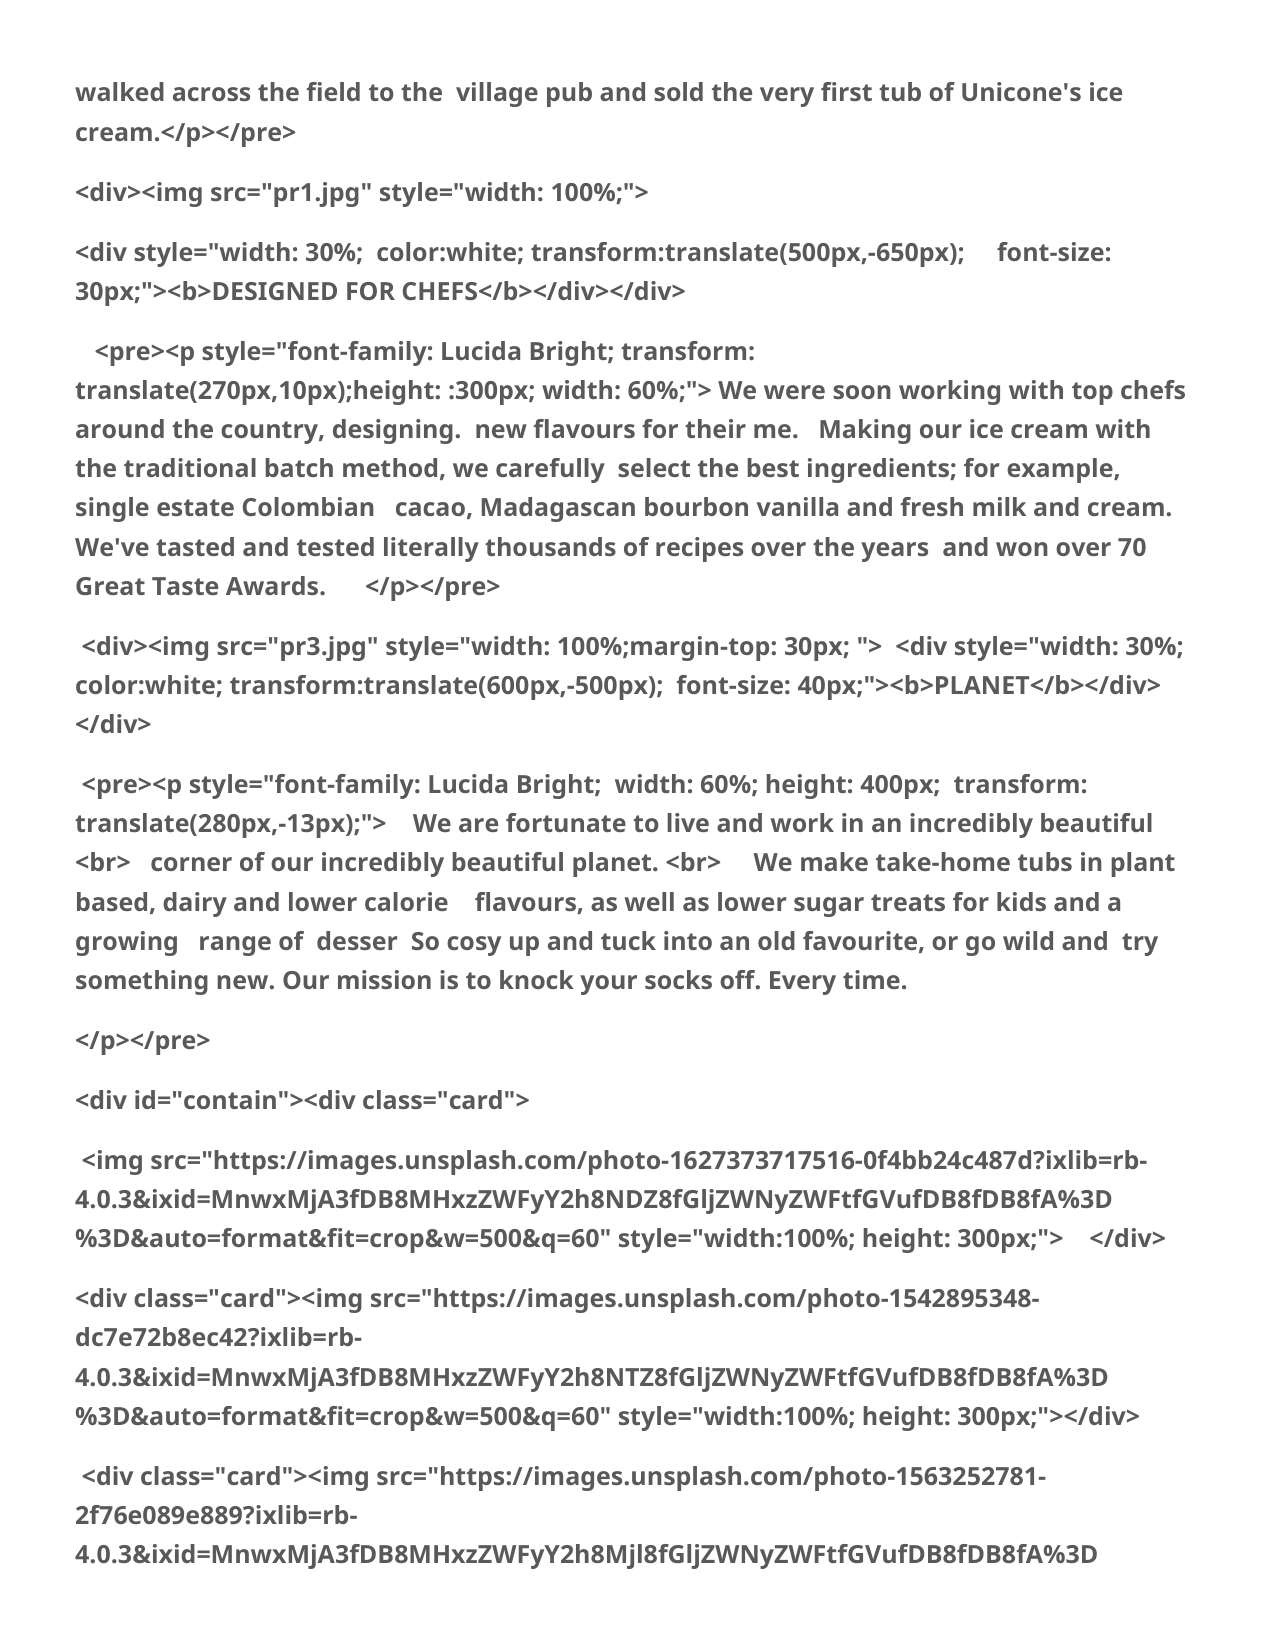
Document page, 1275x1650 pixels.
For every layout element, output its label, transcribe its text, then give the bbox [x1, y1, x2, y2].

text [75, 75, 1200, 148]
text <div><img src="pr1.jpg" style="width: 100%;"> [75, 174, 1200, 208]
text <div><img src="pr3.jpg" style="width: 100%;margin-top: 30px; "> <div style="width: 30%; color:white; transform:translate(600px,-500px); font-size: 40px;"><b>PLANET</b></div> </div> [75, 628, 1200, 741]
text <pre><p style="font-family: Lucida Bright; transform: translate(270px,10px);height: :300px; width: 60%;"> We were soon working with top chefs around the country, designing. new flavours for their me. Making our ice cream with the traditional batch method, we carefully select the best ingredients; for example, single estate Colombian cacao, Madagascan bourbon vanilla and fresh milk and cream. We've tasted and tested literally thousands of recipes over the years and won over 70 Great Taste Awards. </p></pre> [75, 333, 1200, 602]
text <div class="card"><img src="https://images.unsplash.com/photo-1542895348-dc7e72b8ec42?ixlib=rb-4.0.3&ixid=MnwxMjA3fDB8MHxzZWFyY2h8NTZ8fGljZWNyZWFtfGVufDB8fDB8fA%3D%3D&auto=format&fit=crop&w=500&q=60" style="width:100%; height: 300px;"></div> [75, 1281, 1200, 1432]
text </p></pre> [75, 1022, 1200, 1057]
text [75, 1458, 1200, 1571]
text <pre><p style="font-family: Lucida Bright; width: 60%; height: 400px; transform: translate(280px,-13px);"> We are fortunate to live and work in an incredibly beautiful <br> corner of our incredibly beautiful planet. <br> We make take-home tubs in plant based, dairy and lower calorie flavours, as well as lower sugar treats for kids and a growing range of desser So cosy up and tuck into an old favourite, or go wild and try something new. Our mission is to knock your socks off. Every time. [75, 767, 1200, 997]
text <img src="https://images.unsplash.com/photo-1627373717516-0f4bb24c487d?ixlib=rb-4.0.3&ixid=MnwxMjA3fDB8MHxzZWFyY2h8NDZ8fGljZWNyZWFtfGVufDB8fDB8fA%3D%3D&auto=format&fit=crop&w=500&q=60" style="width:100%; height: 300px;"> </div> [75, 1142, 1200, 1255]
text <div style="width: 30%; color:white; transform:translate(500px,-650px); font-size: 30px;"><b>DESIGNED FOR CHEFS</b></div></div> [75, 234, 1200, 307]
text <div id="contain"><div class="card"> [75, 1082, 1200, 1117]
